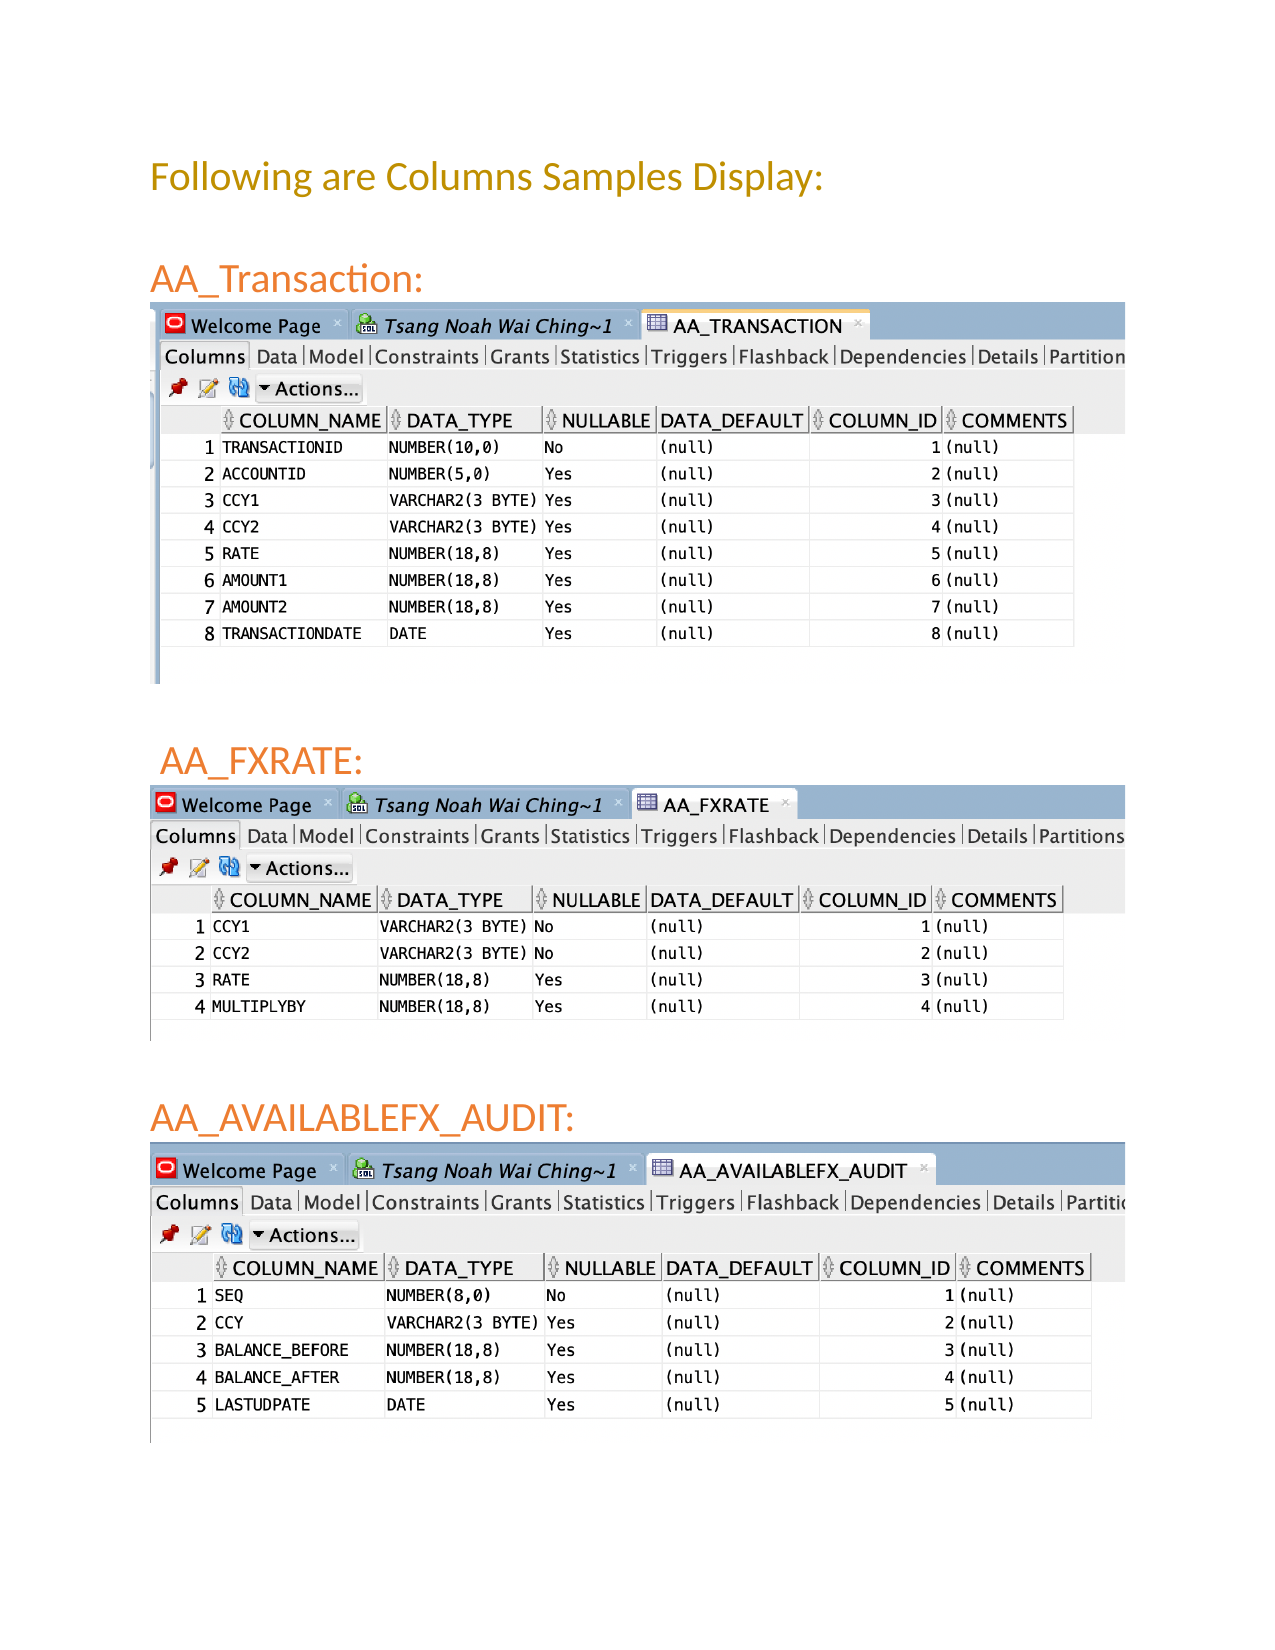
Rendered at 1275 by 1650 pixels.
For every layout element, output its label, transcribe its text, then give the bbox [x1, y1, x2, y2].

text AA_FXRATE: [150, 734, 1125, 785]
text AA_AVAILABLEFX_AUDIT: [150, 1091, 1125, 1142]
picture [150, 785, 1125, 1041]
text Following are Columns Samples Display: [150, 150, 1125, 201]
text AA_Transaction: [150, 252, 1125, 302]
picture [150, 1142, 1125, 1443]
picture [150, 302, 1125, 684]
